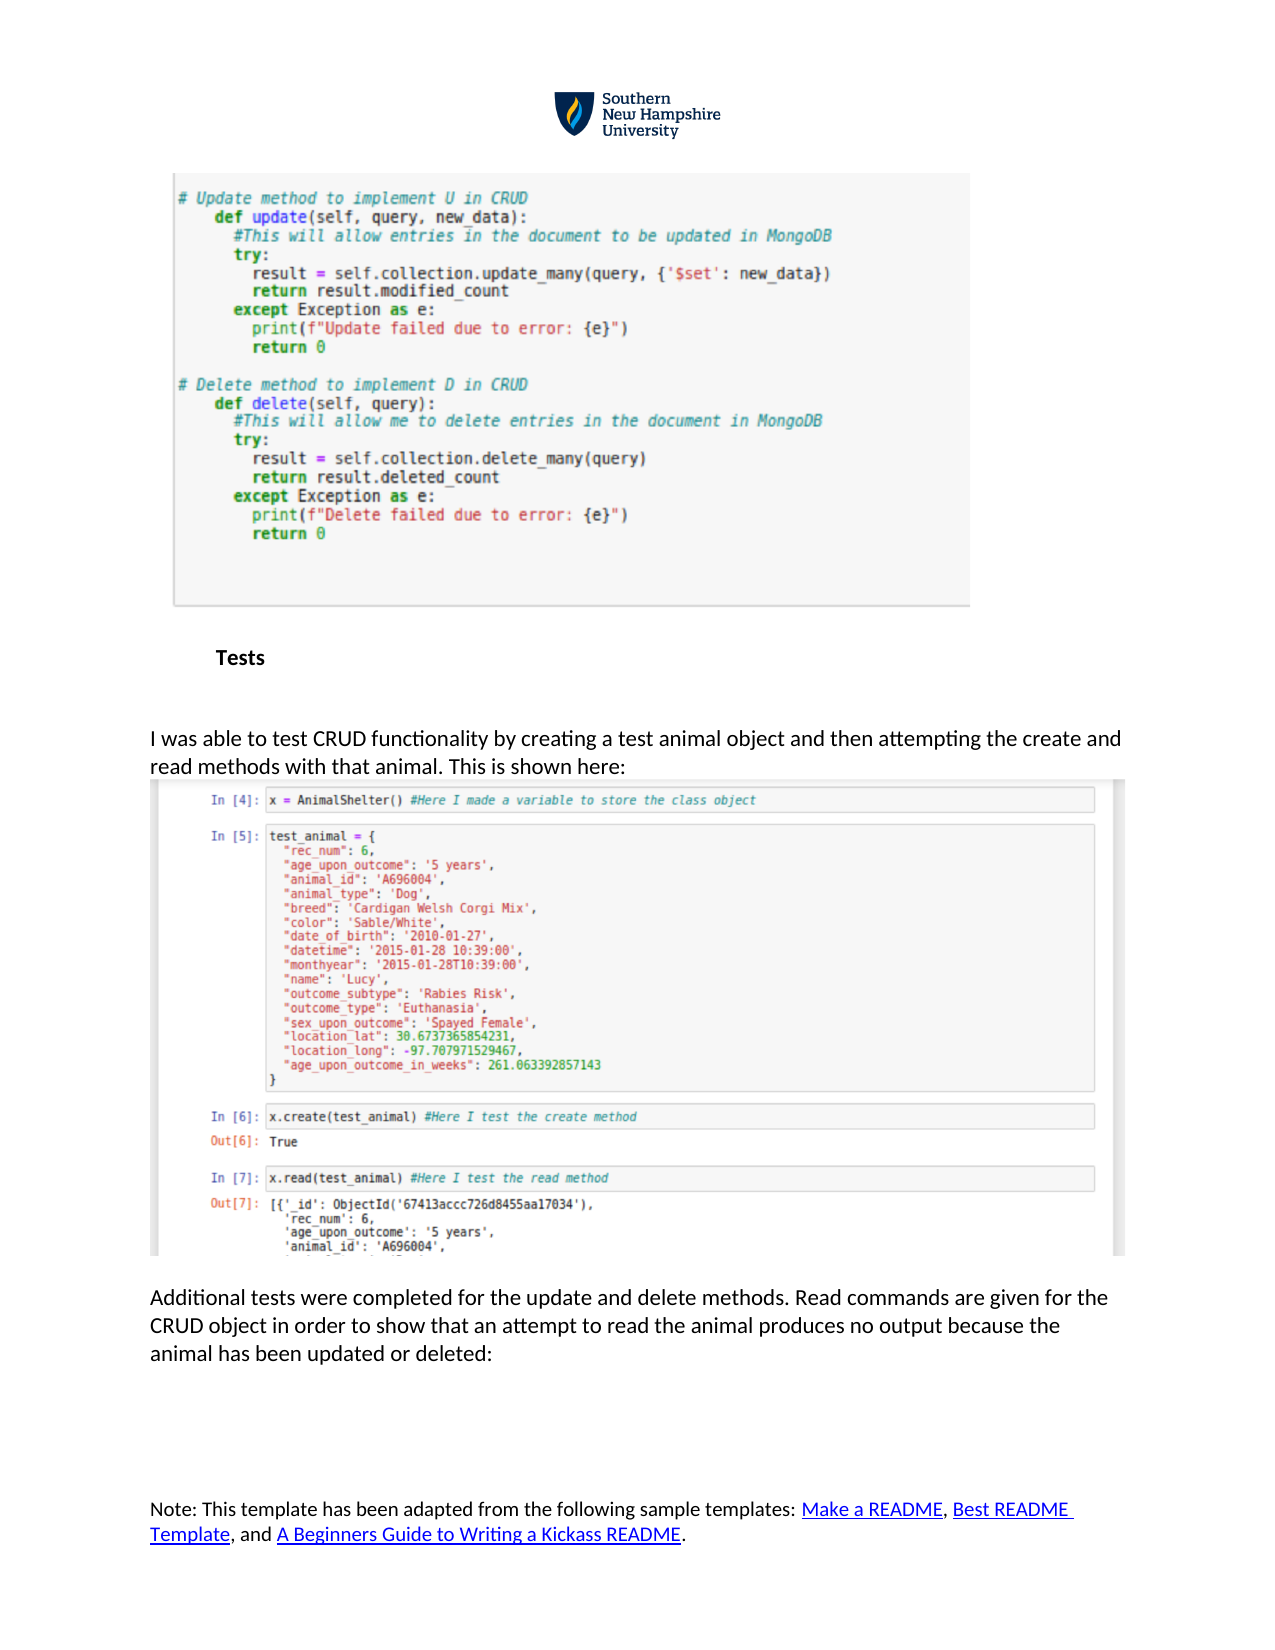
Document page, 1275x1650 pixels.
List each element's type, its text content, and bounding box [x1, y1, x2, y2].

text Additional tests were completed for the update and delete methods. Read commands are given for the CRUD object in order to show that an attempt to read the animal produces no output because the animal has been updated or deleted: [150, 1283, 1125, 1367]
text I was able to test CRUD functionality by creating a test animal object and then attempting the create and read methods with that animal. This is shown here: [150, 724, 1125, 779]
picture [150, 779, 1125, 1256]
picture [150, 173, 971, 618]
subtitle Tests [150, 643, 1125, 671]
picture [546, 75, 729, 154]
